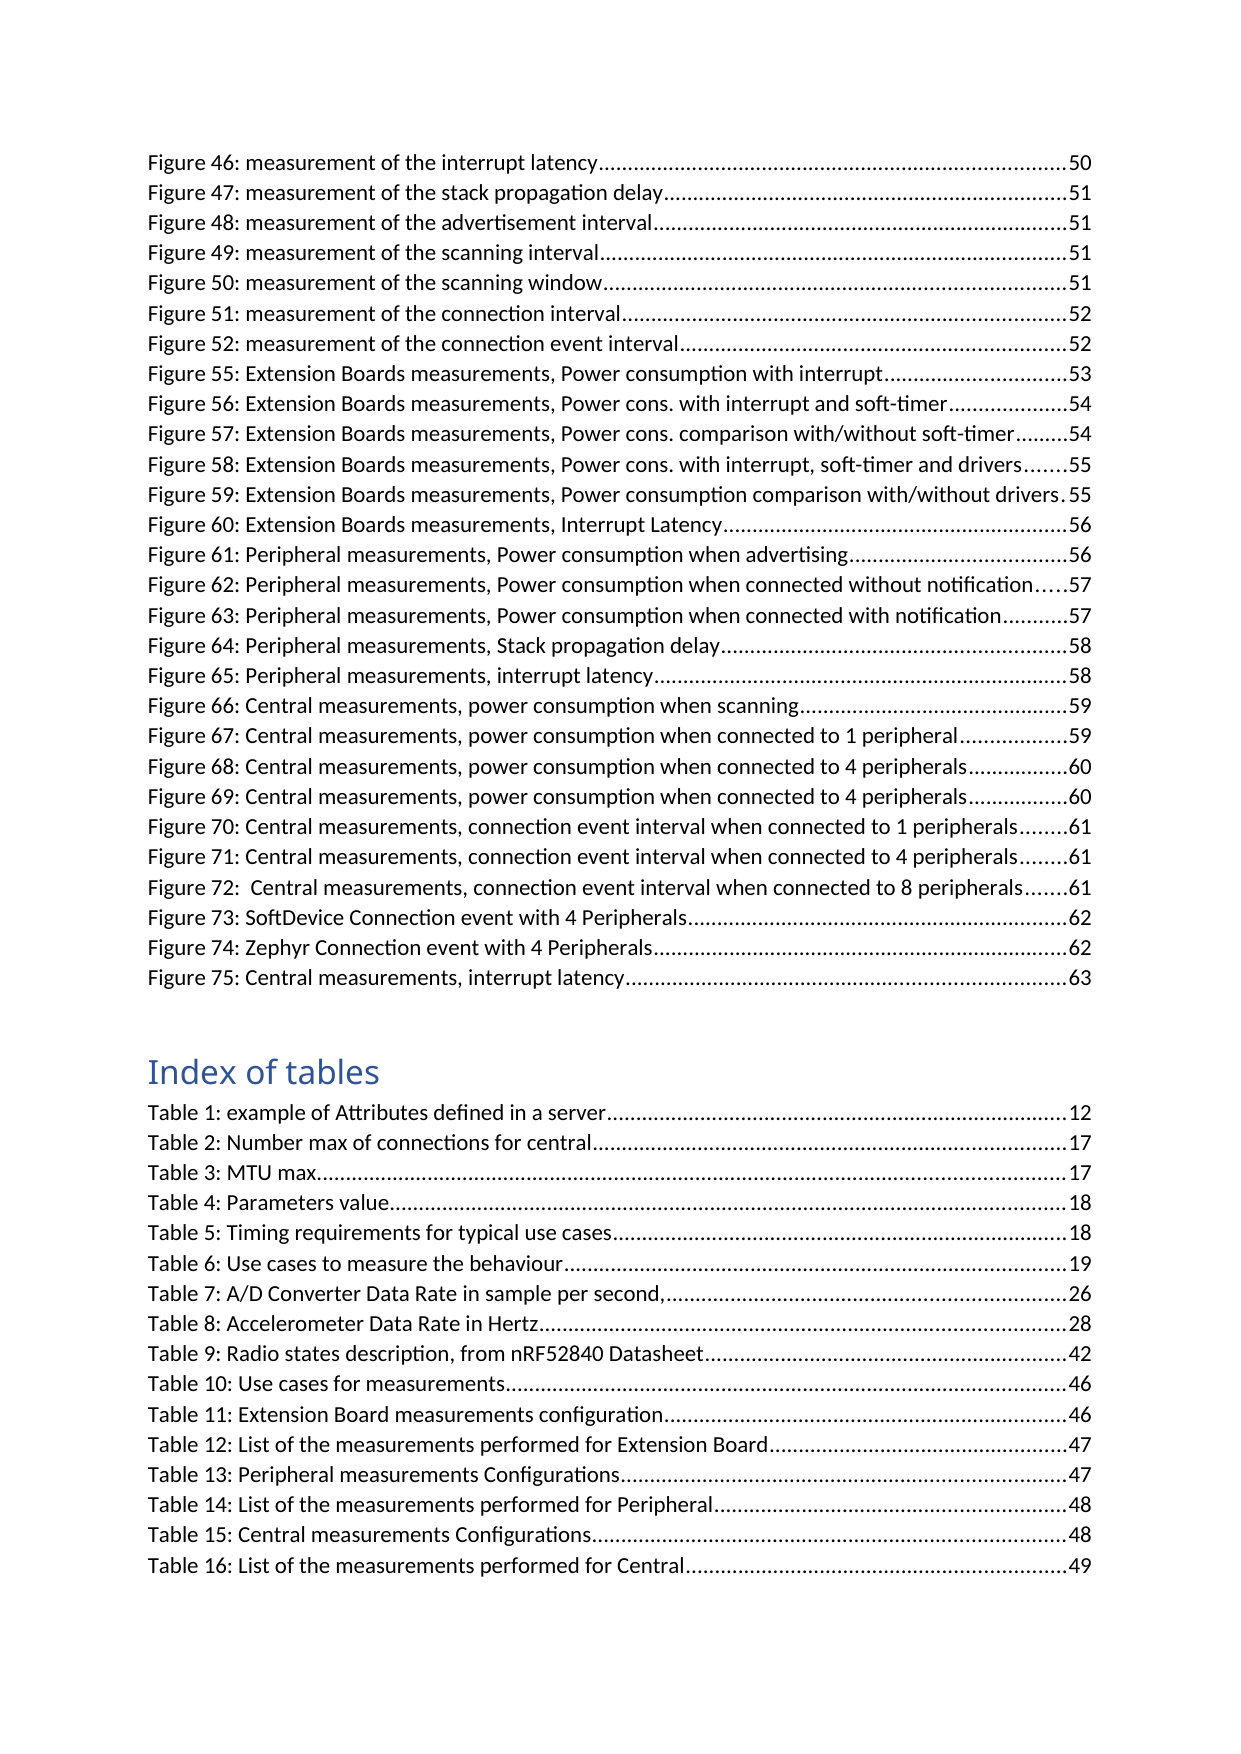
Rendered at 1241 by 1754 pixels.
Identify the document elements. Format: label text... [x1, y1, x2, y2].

text Figure 56: Extension Boards measurements, Power cons. with interrupt and soft-timer 54 [148, 389, 1093, 417]
text Figure 62: Peripheral measurements, Power consumption when connected without notification 57 [148, 571, 1093, 598]
text Table 5: Timing requirements for typical use cases 18 [148, 1218, 1093, 1246]
text Figure 58: Extension Boards measurements, Power cons. with interrupt, soft-timer and drivers 55 [148, 450, 1093, 478]
text Table 8: Accelerometer Data Rate in Hertz 28 [148, 1309, 1093, 1337]
text Figure 67: Central measurements, power consumption when connected to 1 peripheral 59 [148, 722, 1093, 749]
text Table 13: Peripheral measurements Configurations 47 [148, 1460, 1093, 1488]
text Table 15: Central measurements Configurations 48 [148, 1521, 1093, 1548]
text Figure 57: Extension Boards measurements, Power cons. comparison with/without soft-timer 54 [148, 419, 1093, 447]
text Figure 70: Central measurements, connection event interval when connected to 1 peripherals 61 [148, 812, 1093, 840]
text Figure 71: Central measurements, connection event interval when connected to 4 peripherals 61 [148, 842, 1093, 870]
text Figure 52: measurement of the connection event interval 52 [148, 329, 1093, 357]
text Figure 60: Extension Boards measurements, Interrupt Latency 56 [148, 510, 1093, 538]
text Figure 49: measurement of the scanning interval 51 [148, 238, 1093, 266]
text Figure 72: Central measurements, connection event interval when connected to 8 peripherals 61 [148, 873, 1093, 901]
text Figure 66: Central measurements, power consumption when scanning 59 [148, 691, 1093, 719]
text Figure 55: Extension Boards measurements, Power consumption with interrupt 53 [148, 359, 1093, 387]
text Table 16: List of the measurements performed for Central 49 [148, 1551, 1093, 1579]
text Table 10: Use cases for measurements 46 [148, 1369, 1093, 1397]
text Figure 64: Peripheral measurements, Stack propagation delay 58 [148, 631, 1093, 659]
text Figure 65: Peripheral measurements, interrupt latency 58 [148, 661, 1093, 689]
text Figure 63: Peripheral measurements, Power consumption when connected with notification 57 [148, 601, 1093, 629]
text Figure 51: measurement of the connection interval 52 [148, 299, 1093, 327]
text Table 1: example of Attributes defined in a server 12 [148, 1098, 1093, 1126]
text Table 6: Use cases to measure the behaviour 19 [148, 1249, 1093, 1277]
text Table 3: MTU max 17 [148, 1158, 1093, 1186]
text Table 14: List of the measurements performed for Peripheral 48 [148, 1490, 1093, 1518]
text Figure 46: measurement of the interrupt latency 50 [148, 148, 1093, 176]
text Table 7: A/D Converter Data Rate in sample per second, 26 [148, 1279, 1093, 1307]
text Figure 50: measurement of the scanning window 51 [148, 268, 1093, 296]
text Figure 68: Central measurements, power consumption when connected to 4 peripherals 60 [148, 752, 1093, 780]
text Figure 74: Zephyr Connection event with 4 Peripherals 62 [148, 933, 1093, 961]
text Table 12: List of the measurements performed for Extension Board 47 [148, 1430, 1093, 1458]
text Index of tables [148, 1049, 1093, 1094]
text Table 2: Number max of connections for central 17 [148, 1128, 1093, 1156]
text Figure 73: SoftDevice Connection event with 4 Peripherals 62 [148, 903, 1093, 931]
text Table 11: Extension Board measurements configuration 46 [148, 1400, 1093, 1428]
text Figure 69: Central measurements, power consumption when connected to 4 peripherals 60 [148, 782, 1093, 810]
text Figure 75: Central measurements, interrupt latency 63 [148, 963, 1093, 991]
text Figure 48: measurement of the advertisement interval 51 [148, 208, 1093, 236]
text Figure 59: Extension Boards measurements, Power consumption comparison with/without drivers 55 [148, 480, 1093, 508]
text Figure 61: Peripheral measurements, Power consumption when advertising 56 [148, 540, 1093, 568]
text Table 9: Radio states description, from nRF52840 Datasheet 42 [148, 1339, 1093, 1367]
text Figure 47: measurement of the stack propagation delay 51 [148, 178, 1093, 206]
text Table 4: Parameters value 18 [148, 1188, 1093, 1216]
